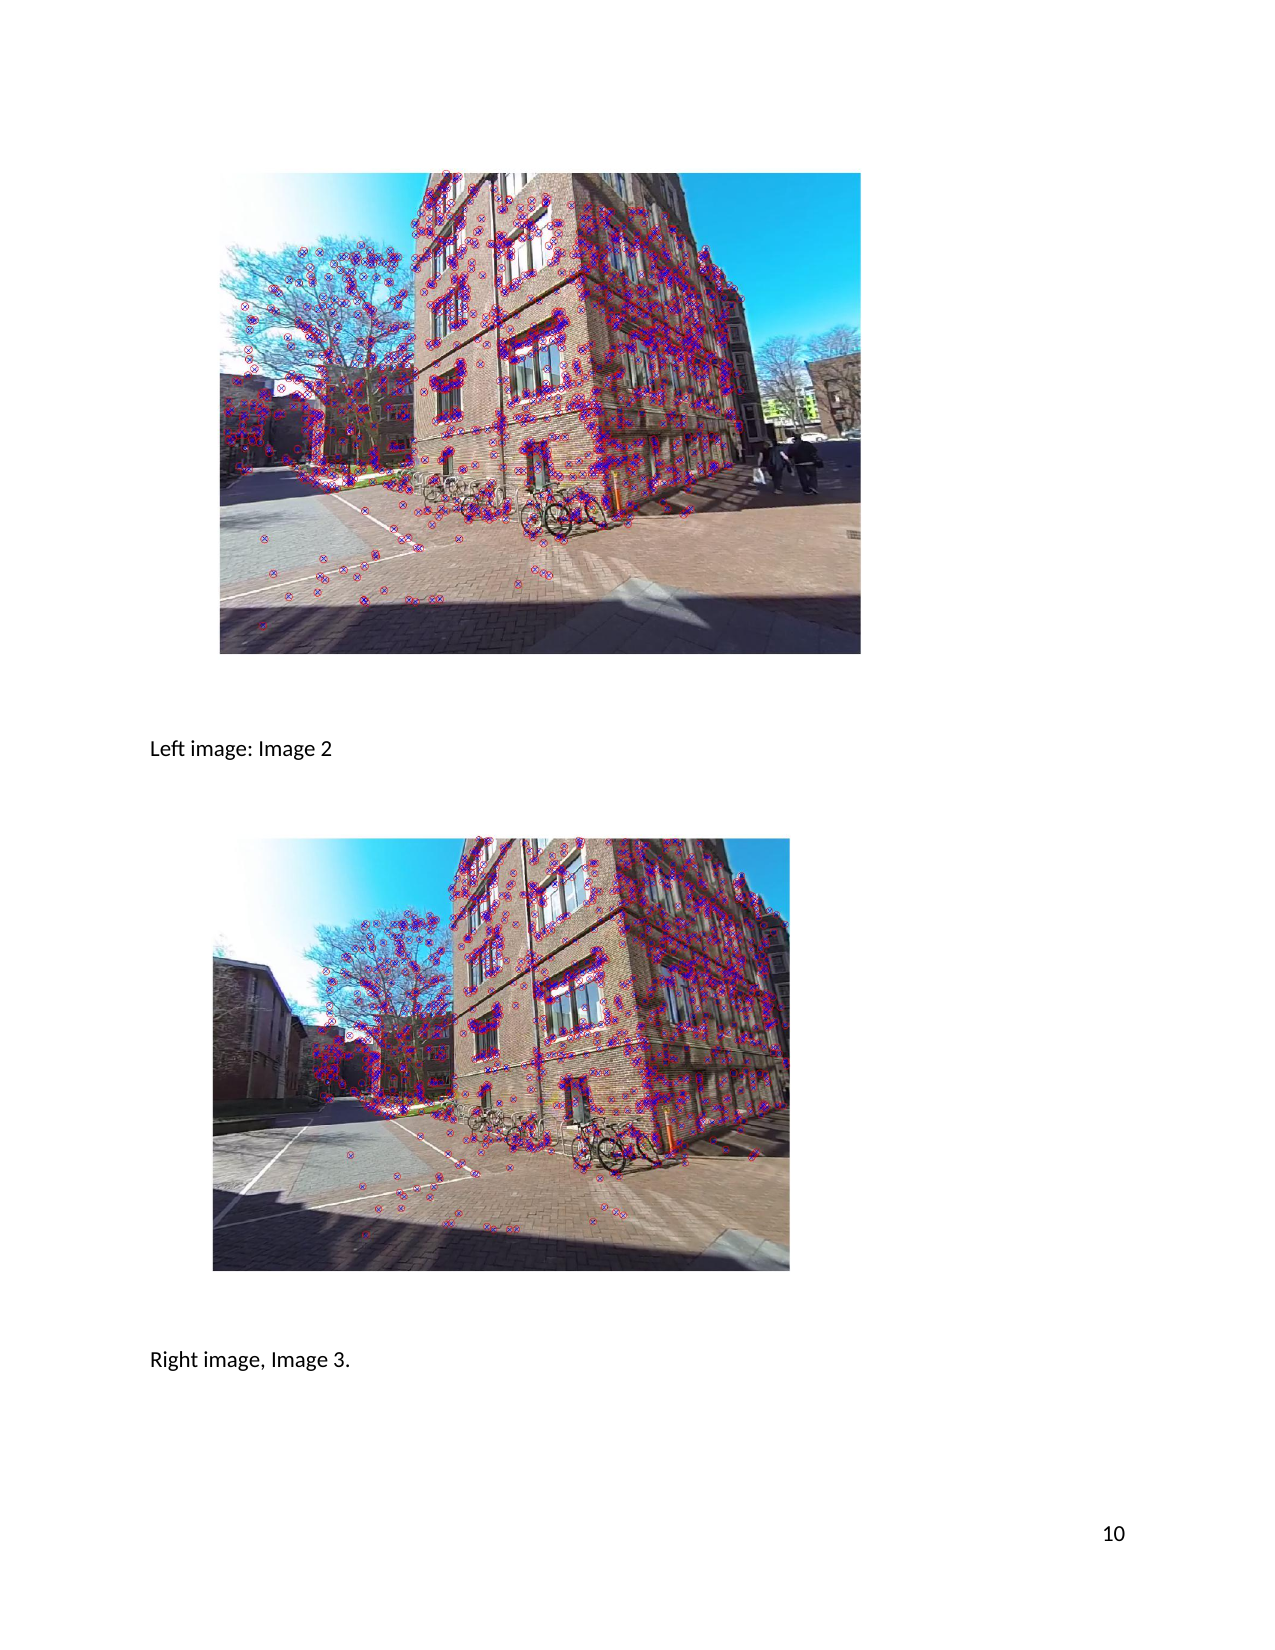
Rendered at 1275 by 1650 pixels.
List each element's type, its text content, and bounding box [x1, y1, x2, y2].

picture [150, 817, 853, 1326]
text Left image: Image 2 [150, 734, 1125, 762]
picture [150, 150, 931, 715]
text Right image, Image 3. [150, 1345, 1125, 1373]
